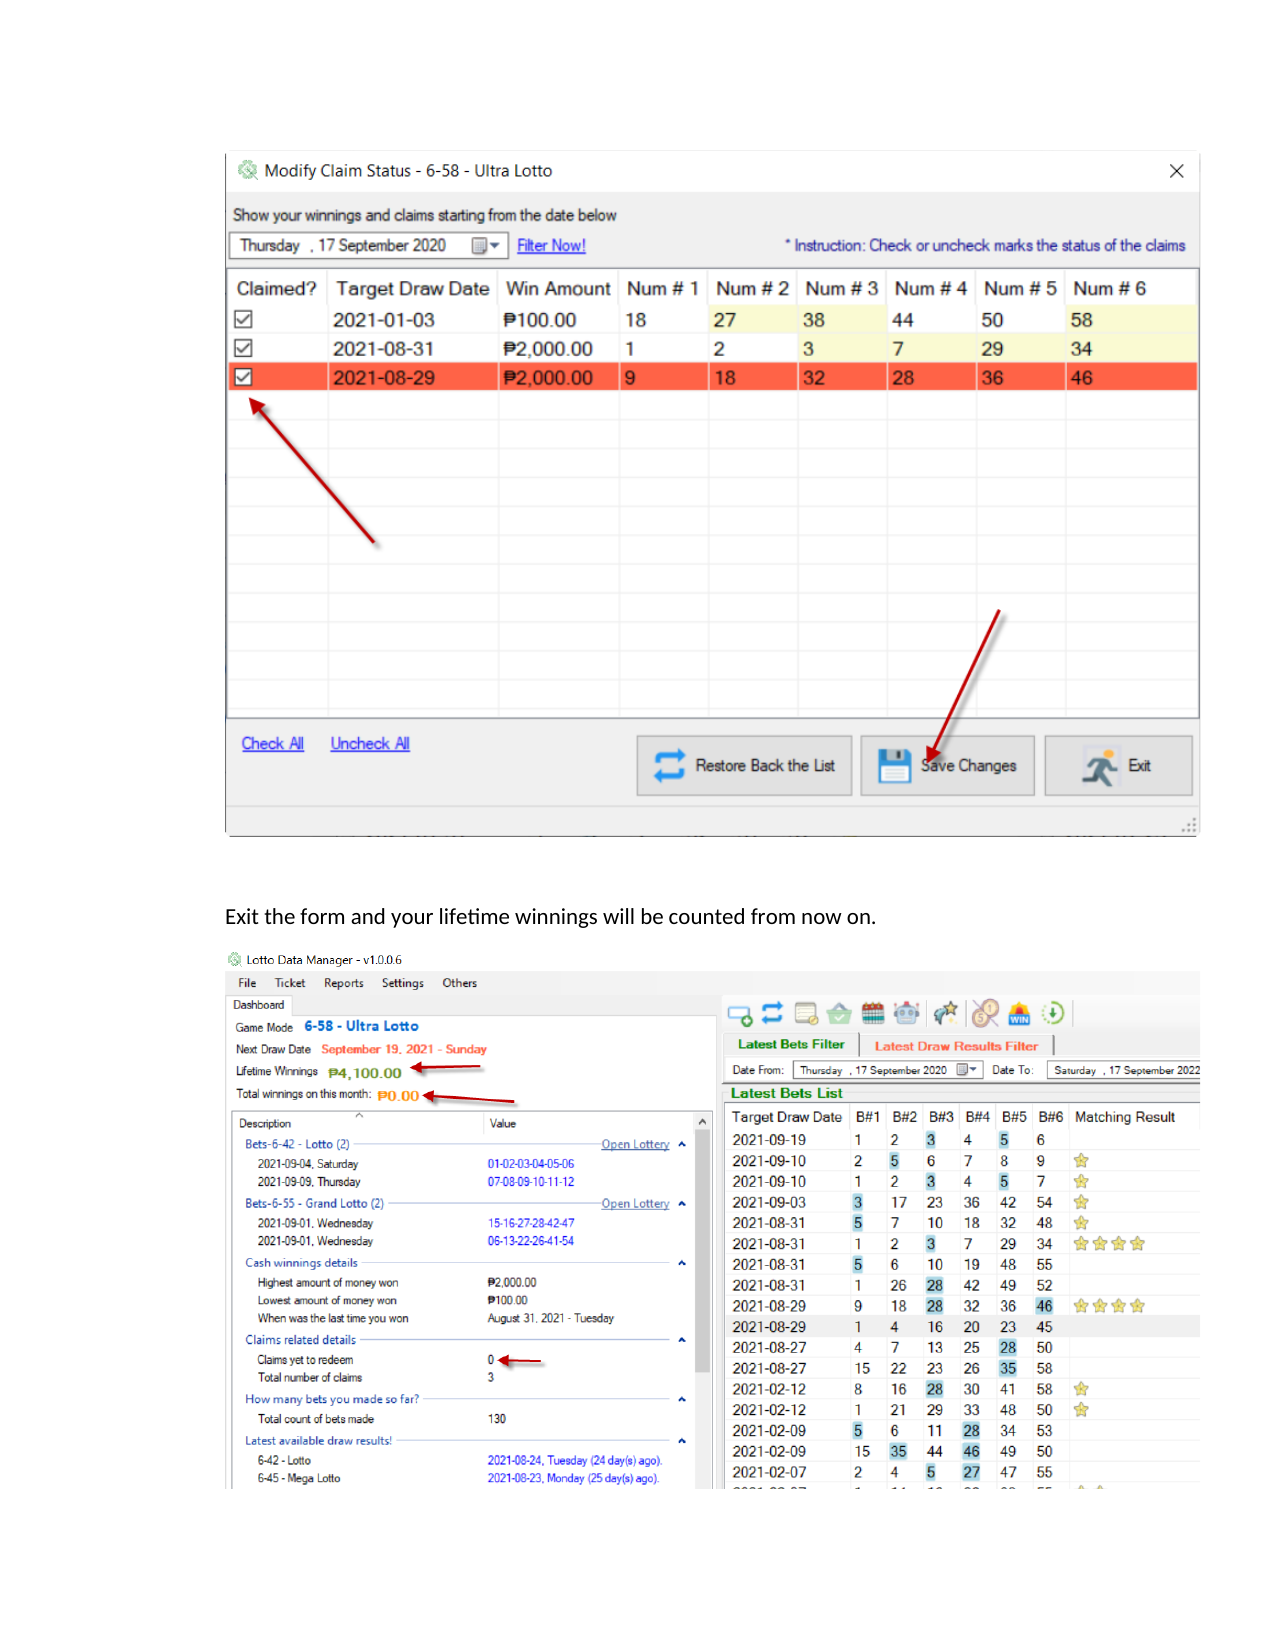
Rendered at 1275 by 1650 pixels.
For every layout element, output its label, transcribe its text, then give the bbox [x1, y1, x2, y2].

picture [225, 948, 1200, 1489]
text Exit the form and your lifetime winnings will be counted from now on. [225, 902, 1125, 930]
picture [225, 150, 1200, 837]
